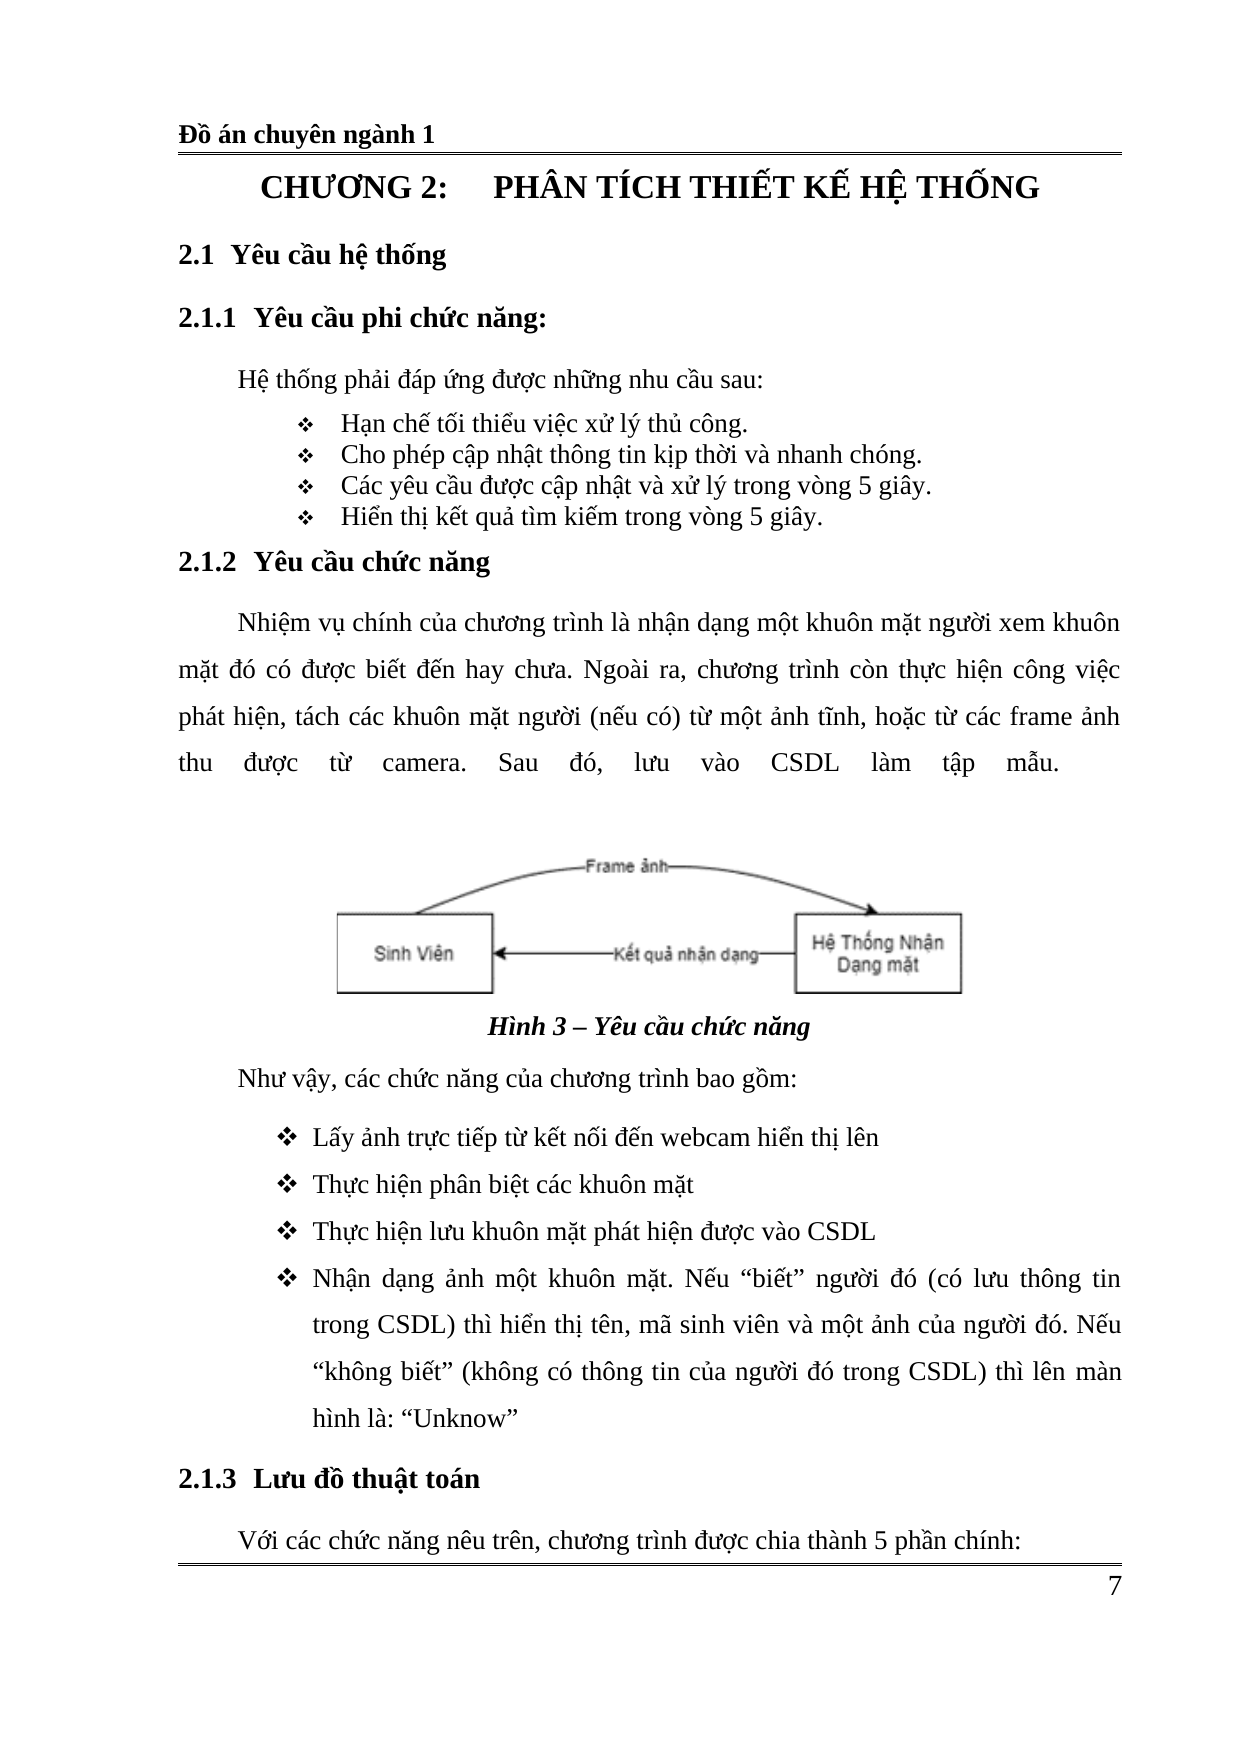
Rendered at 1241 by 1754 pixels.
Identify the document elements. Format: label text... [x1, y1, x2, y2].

list Yêu cầu hệ thống [178, 237, 1122, 271]
list Các yêu cầu được cập nhật và xử lý trong vòng 5 giây. [296, 469, 1122, 500]
list Nhận dạng ảnh một khuôn mặt. Nếu “biết” người đó (có lưu thông tin trong CSDL) thì hiển thị tên, mã sinh viên và một ảnh của người đó. Nếu “không biết” (không có thông tin của người đó trong CSDL) thì lên màn hình là: “Unknow” [275, 1262, 1122, 1433]
text Như vậy, các chức năng của chương trình bao gồm: [178, 1062, 1122, 1093]
list Yêu cầu phi chức năng: [178, 300, 1122, 334]
text Nhiệm vụ chính của chương trình là nhận dạng một khuôn mặt người xem khuôn mặt đó có được biết đến hay chưa. Ngoài ra, chương trình còn thực hiện công việc phát hiện, tách các khuôn mặt người (nếu có) từ một ảnh tĩnh, hoặc từ các frame ảnh thu được từ camera. Sau đó, lưu vào CSDL làm tập mẫu. [178, 607, 1122, 828]
list Thực hiện lưu khuôn mặt phát hiện được vào CSDL [275, 1215, 1122, 1246]
text Hình 3 – Yêu cầu chức năng [178, 1010, 1122, 1041]
list Hiển thị kết quả tìm kiếm trong vòng 5 giây. [296, 500, 1122, 531]
list Cho phép cập nhật thông tin kịp thời và nhanh chóng. [296, 438, 1122, 469]
list Lưu đồ thuật toán [178, 1461, 1122, 1494]
text Với các chức năng nêu trên, chương trình được chia thành 5 phần chính: [178, 1524, 1122, 1555]
list Thực hiện phân biệt các khuôn mặt [275, 1168, 1122, 1199]
list Yêu cầu chức năng [178, 544, 1122, 577]
picture [336, 857, 964, 994]
text Hệ thống phải đáp ứng được những nhu cầu sau: [237, 363, 1122, 394]
list Lấy ảnh trực tiếp từ kết nối đến webcam hiển thị lên [275, 1121, 1122, 1152]
text PHÂN TÍCH THIẾT KẾ HỆ THỐNG [178, 167, 1122, 206]
list Hạn chế tối thiểu việc xử lý thủ công. [296, 407, 1122, 438]
